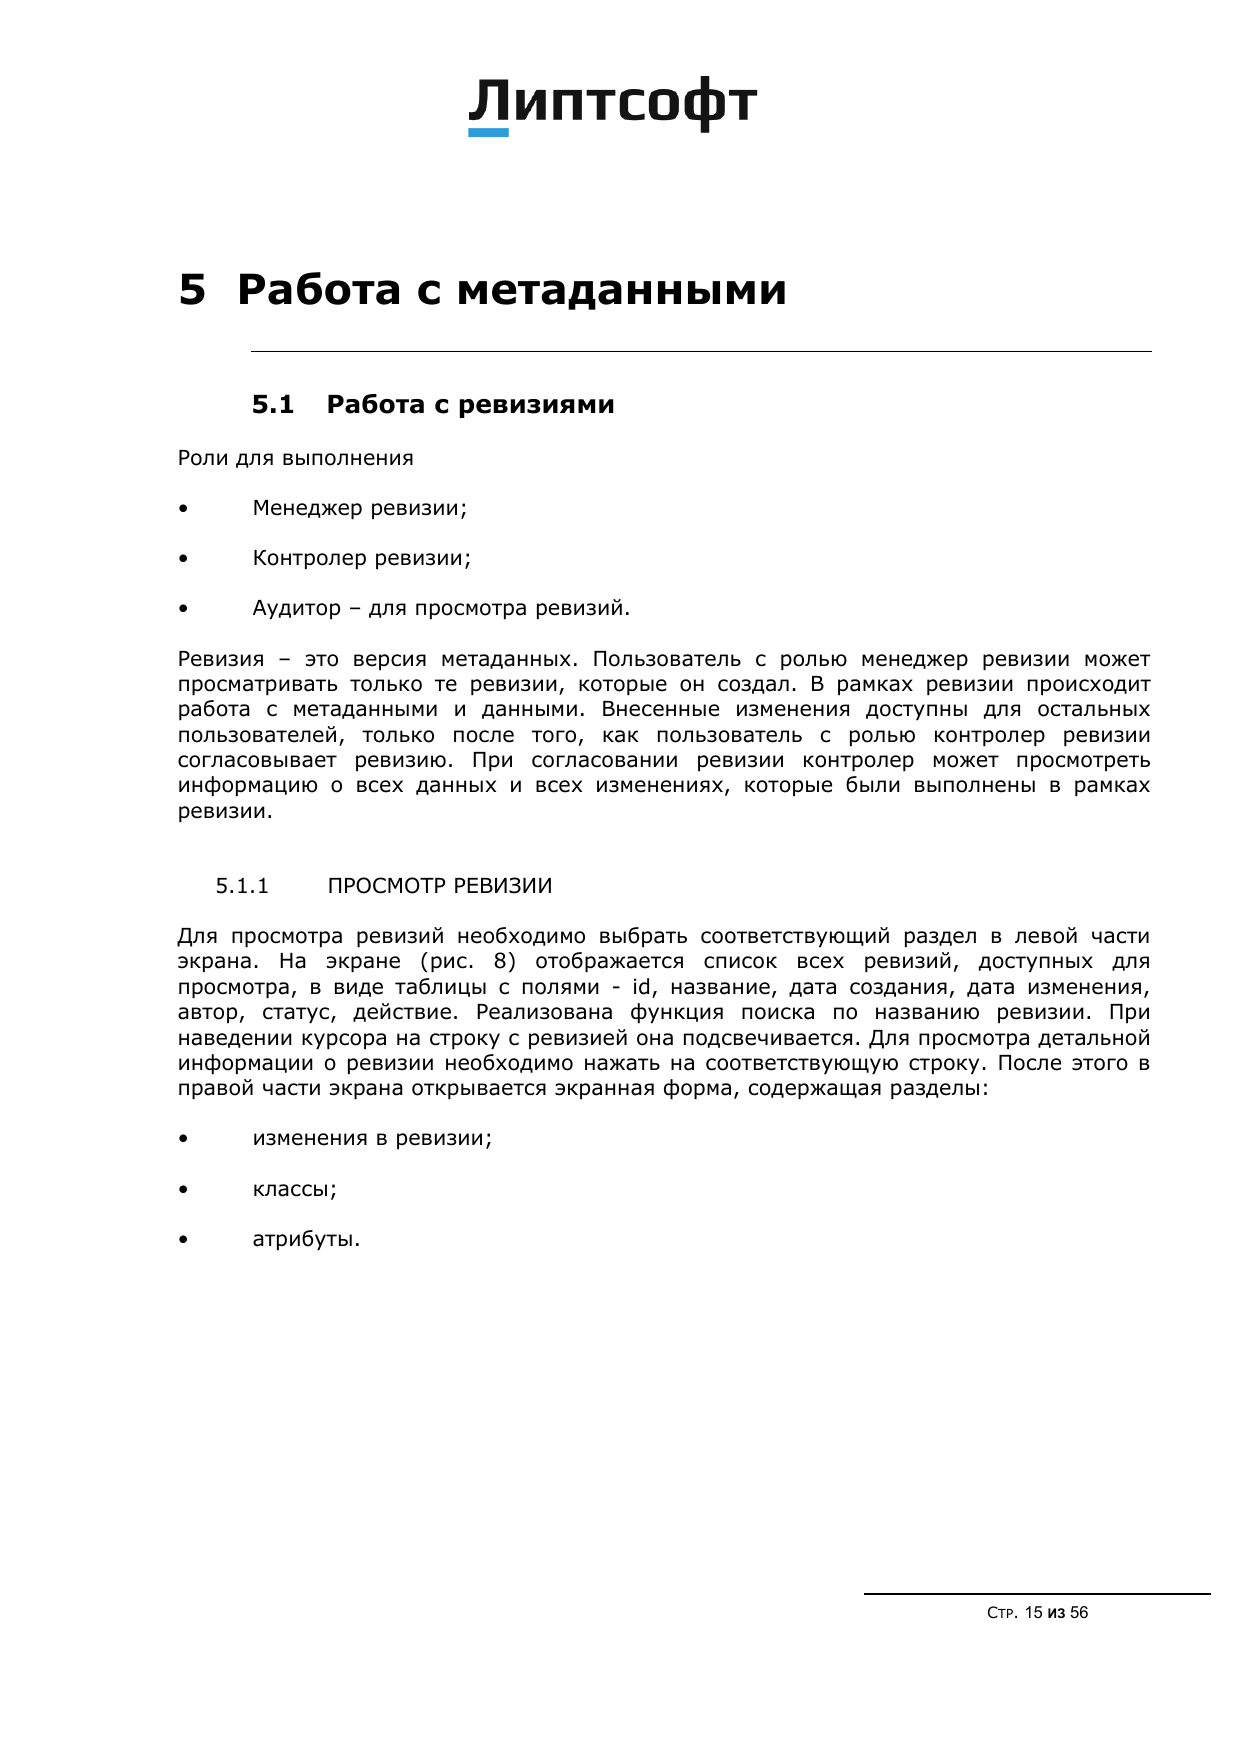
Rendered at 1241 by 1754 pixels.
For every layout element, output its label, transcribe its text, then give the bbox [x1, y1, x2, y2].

text • изменения в ревизии; [177, 1125, 1152, 1150]
text Для просмотра ревизий необходимо выбрать соответствующий раздел в левой части экрана. На экране (рис. 8) отображается список всех ревизий, доступных для просмотра, в виде таблицы с полями - id, название, дата создания, дата изменения, автор, статус, действие. Реализована функция поиска по названию ревизии. При наведении курсора на строку с ревизией она подсвечивается. Для просмотра детальной информации о ревизии необходимо нажать на соответствующую строку. После этого в правой части экрана открывается экранная форма, содержащая разделы: [177, 923, 1152, 1100]
picture [468, 54, 758, 155]
subtitle Работа с метаданными [177, 263, 1152, 313]
subtitle Просмотр ревизии [215, 872, 1152, 898]
text Роли для выполнения [177, 444, 1152, 469]
text • классы; [177, 1175, 1152, 1201]
subtitle Работа с ревизиями [251, 352, 1152, 419]
text • атрибуты. [177, 1226, 1152, 1251]
text • Контролер ревизии; [177, 544, 1152, 570]
text • Аудитор – для просмотра ревизий. [177, 595, 1152, 620]
text • Менеджер ревизии; [177, 494, 1152, 519]
text Ревизия – это версия метаданных. Пользователь с ролью менеджер ревизии может просматривать только те ревизии, которые он создал. В рамках ревизии происходит работа с метаданными и данными. Внесенные изменения доступны для остальных пользователей, только после того, как пользователь с ролью контролер ревизии согласовывает ревизию. При согласовании ревизии контролер может просмотреть информацию о всех данных и всех изменениях, которые были выполнены в рамках ревизии. [177, 645, 1152, 822]
